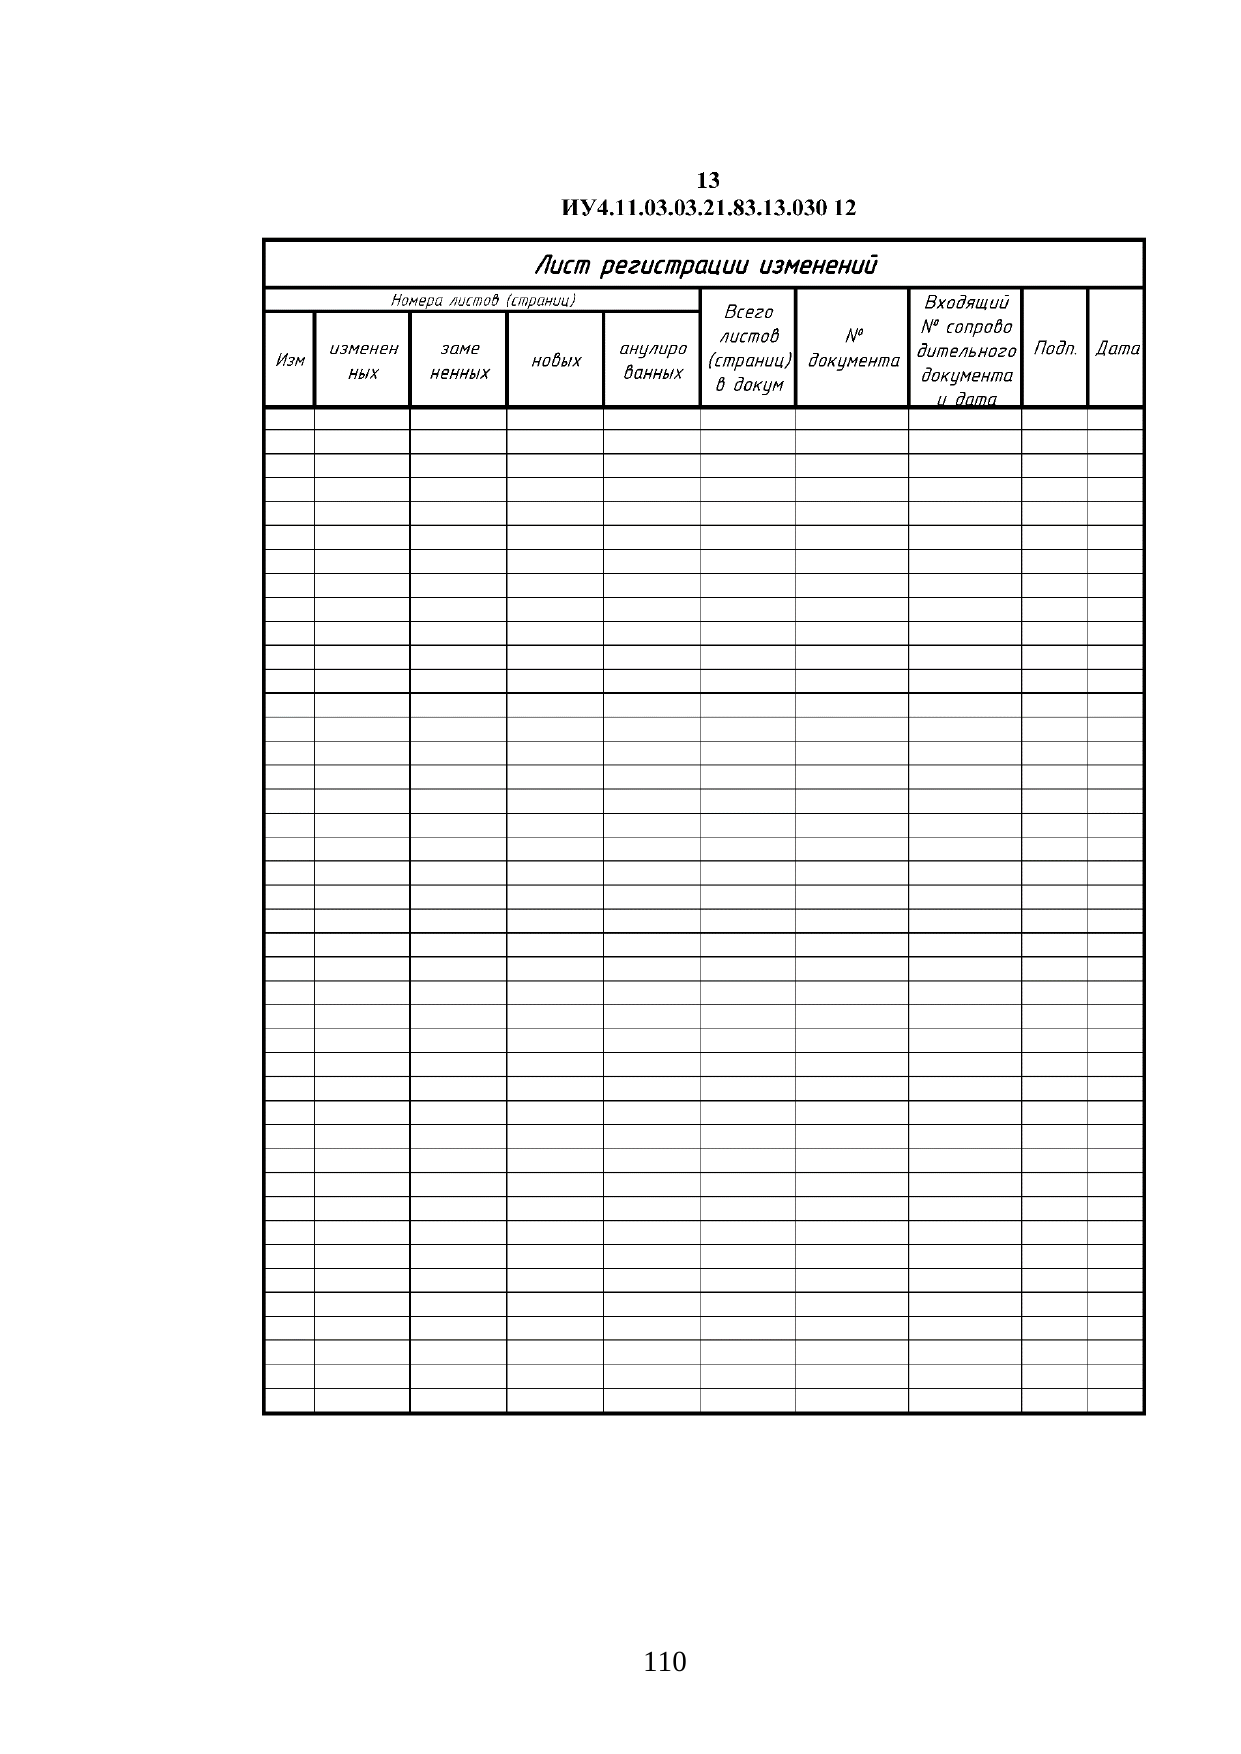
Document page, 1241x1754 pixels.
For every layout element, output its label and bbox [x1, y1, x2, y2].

picture [177, 118, 1182, 1538]
